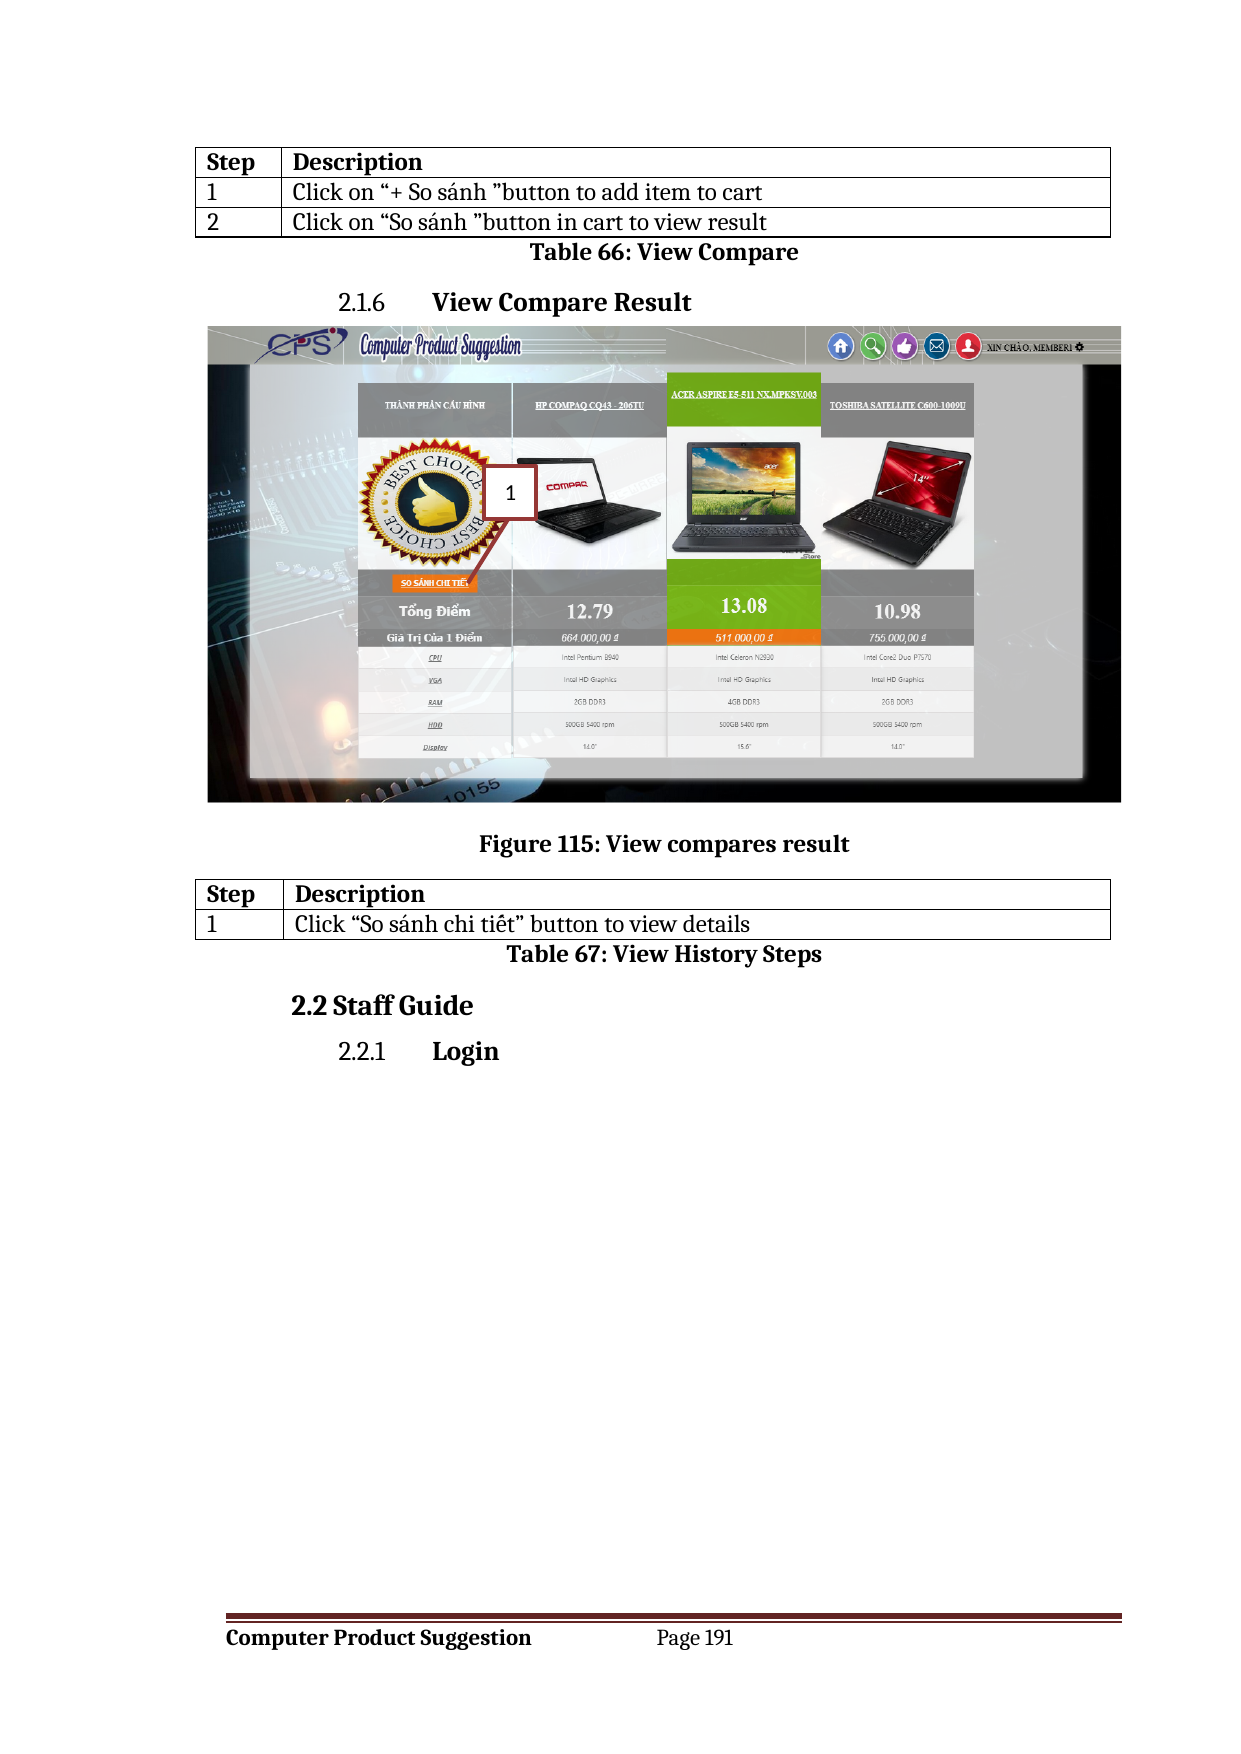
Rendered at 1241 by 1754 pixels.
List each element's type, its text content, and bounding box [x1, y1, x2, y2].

subtitle View Compare Result [338, 287, 1122, 318]
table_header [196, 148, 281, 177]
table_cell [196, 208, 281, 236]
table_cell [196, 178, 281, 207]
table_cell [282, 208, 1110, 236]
text Table 66: View Compare [207, 237, 1122, 266]
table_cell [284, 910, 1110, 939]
picture [207, 326, 1122, 805]
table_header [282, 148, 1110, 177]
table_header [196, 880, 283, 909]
subtitle Staff Guide [291, 989, 1122, 1023]
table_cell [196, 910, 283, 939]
text Figure 115: View compares result [207, 830, 1122, 858]
text Table 67: View History Steps [207, 940, 1122, 969]
subtitle Login [338, 1036, 1122, 1067]
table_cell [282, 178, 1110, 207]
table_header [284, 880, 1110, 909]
